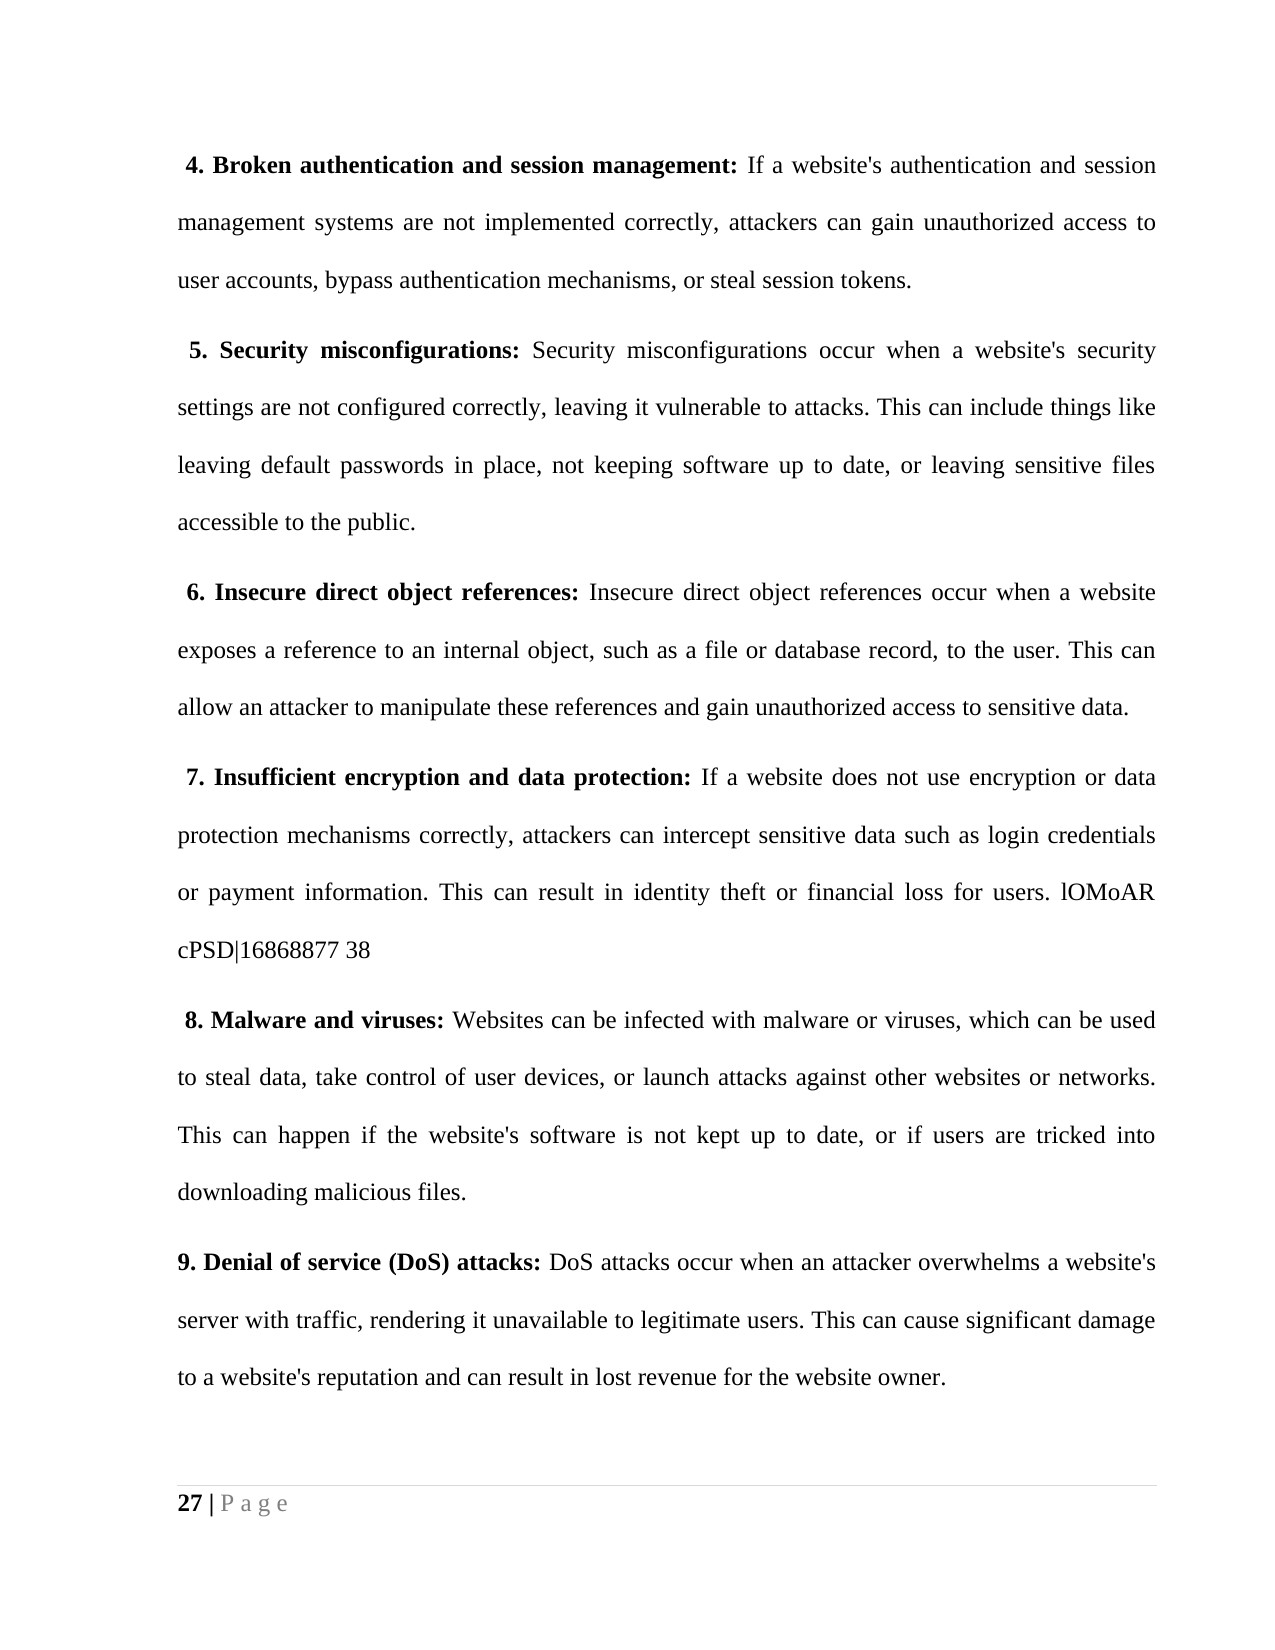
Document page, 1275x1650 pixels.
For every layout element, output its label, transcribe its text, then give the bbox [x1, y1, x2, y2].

text 5. Security misconfigurations: Security misconfigurations occur when a website's security settings are not configured correctly, leaving it vulnerable to attacks. This can include things like leaving default passwords in place, not keeping software up to date, or leaving sensitive files accessible to the public. [177, 335, 1157, 536]
text 4. Broken authentication and session management: If a website's authentication and session management systems are not implemented correctly, attackers can gain unauthorized access to user accounts, bypass authentication mechanisms, or steal session tokens. [177, 150, 1157, 294]
text 8. Malware and viruses: Websites can be infected with malware or viruses, which can be used to steal data, take control of user devices, or launch attacks against other websites or networks. This can happen if the website's software is not kept up to date, or if users are tricked into downloading malicious files. [177, 1005, 1157, 1206]
text 6. Insecure direct object references: Insecure direct object references occur when a website exposes a reference to an internal object, such as a file or database record, to the user. This can allow an attacker to manipulate these references and gain unauthorized access to sensitive data. [177, 577, 1157, 721]
text 7. Insufficient encryption and data protection: If a website does not use encryption or data protection mechanisms correctly, attackers can intercept sensitive data such as login credentials or payment information. This can result in identity theft or financial loss for users. lOMoAR cPSD|16868877 38 [177, 762, 1157, 964]
text 9. Denial of service (DoS) attacks: DoS attacks occur when an attacker overwhelms a website's server with traffic, rendering it unavailable to legitimate users. This can cause significant damage to a website's reputation and can result in lost revenue for the website owner. [177, 1247, 1157, 1391]
